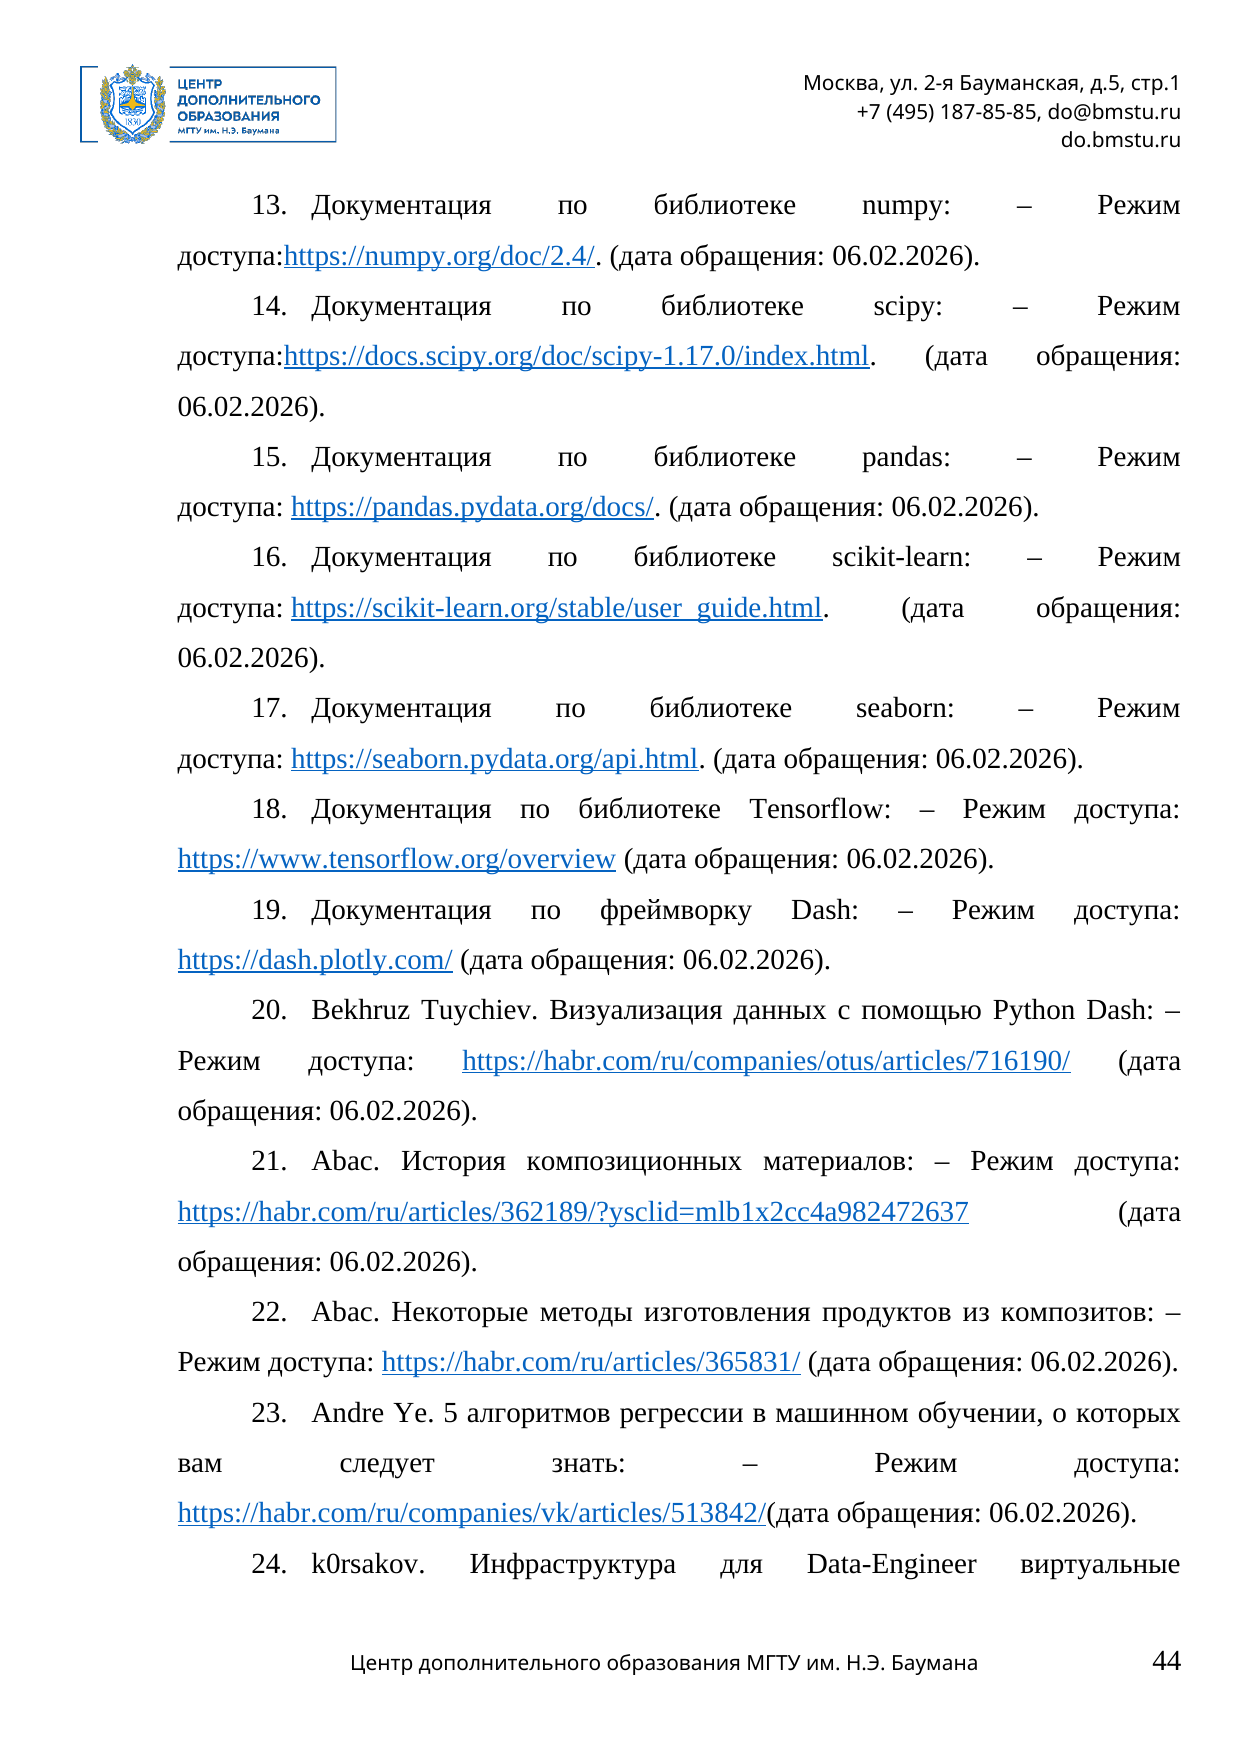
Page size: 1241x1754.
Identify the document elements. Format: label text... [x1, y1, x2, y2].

list Документация по библиотеке scikit-learn: – Режим доступа: https://scikit-learn.org/stable/user_guide.html. (дата обращения: 06.02.2026). [177, 539, 1181, 674]
list Документация по библиотеке seaborn: – Режим доступа: https://seaborn.pydata.org/api.html. (дата обращения: 06.02.2026). [177, 691, 1181, 774]
list k0rsakov. Инфраструктура для Data-Engineer виртуальные окружения: – Режим доступа: https://habr.com/ru/articles/861412/(дата обращения: 06.02.2026). [177, 1546, 1181, 1579]
list Abac. История композиционных материалов: – Режим доступа: https://habr.com/ru/articles/362189/?ysclid=mlb1x2cc4a982472637 (дата обращения: 06.02.2026). [177, 1143, 1181, 1277]
list Andre Ye. 5 алгоритмов регрессии в машинном обучении, о которых вам следует знать: – Режим доступа: https://habr.com/ru/companies/vk/articles/513842/(дата обращения: 06.02.2026). [177, 1395, 1181, 1529]
list Документация по фреймворку Dash: – Режим доступа: https://dash.plotly.com/ (дата обращения: 06.02.2026). [177, 892, 1181, 976]
list Документация по библиотеке scipy: – Режим доступа:https://docs.scipy.org/doc/scipy-1.17.0/index.html. (дата обращения: 06.02.2026). [177, 288, 1181, 422]
list Abac. Некоторые методы изготовления продуктов из композитов: – Режим доступа: https://habr.com/ru/articles/365831/ (дата обращения: 06.02.2026). [177, 1294, 1181, 1378]
list Bekhruz Tuychiev. Визуализация данных с помощью Python Dash: – Режим доступа: https://habr.com/ru/companies/otus/articles/716190/ (дата обращения: 06.02.2026). [177, 992, 1181, 1127]
list Документация по библиотеке Tensorflow: – Режим доступа: https://www.tensorflow.org/overview (дата обращения: 06.02.2026). [177, 791, 1181, 875]
list Документация по библиотеке numpy: – Режим доступа:https://numpy.org/doc/2.4/. (дата обращения: 06.02.2026). [177, 187, 1181, 271]
picture [80, 64, 337, 144]
list Документация по библиотеке pandas: – Режим доступа: https://pandas.pydata.org/docs/. (дата обращения: 06.02.2026). [177, 439, 1181, 523]
